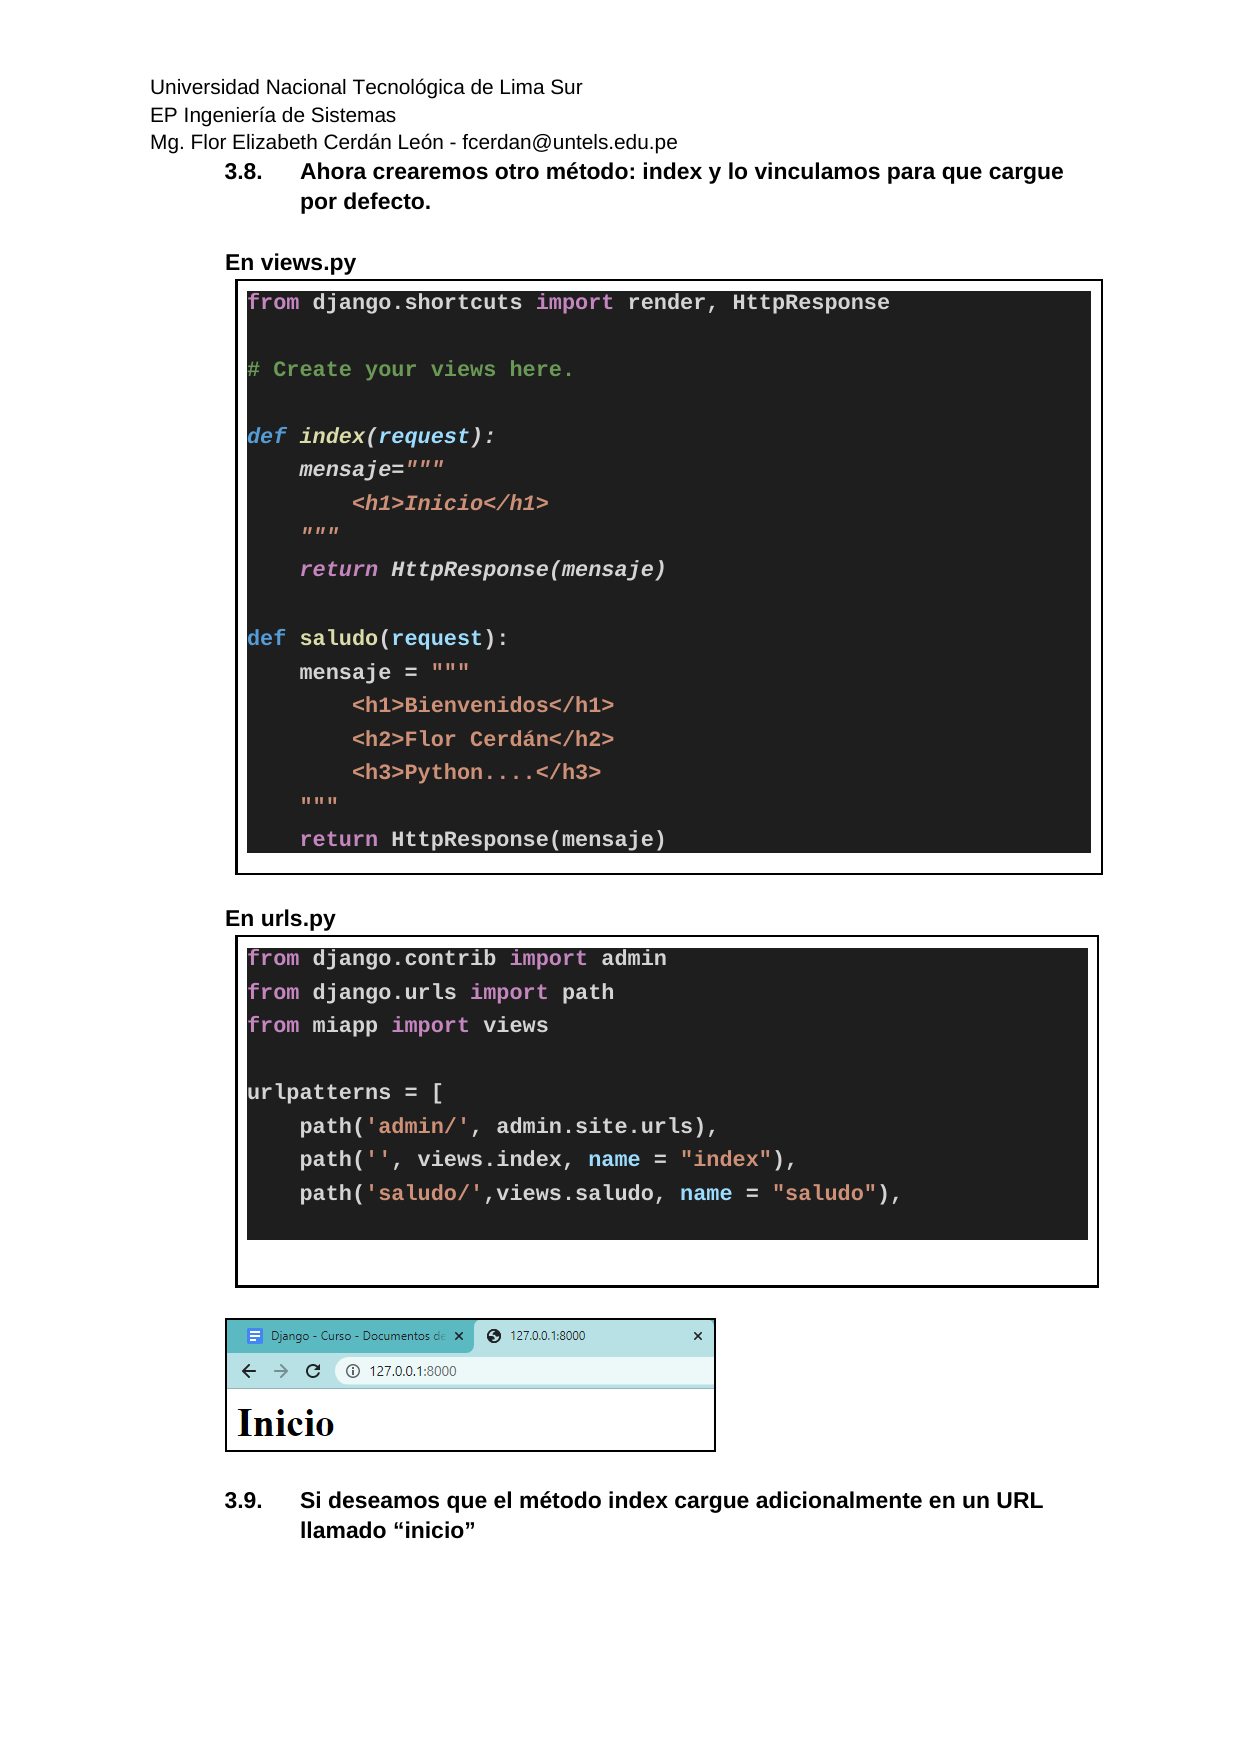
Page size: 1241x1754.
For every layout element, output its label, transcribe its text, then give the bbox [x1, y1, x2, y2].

list Si deseamos que el método index cargue adicionalmente en un URL llamado “inicio” [262, 1487, 1090, 1543]
text En views.py [225, 248, 1090, 275]
table_header from django.shortcuts import render, HttpResponse # Create your views here. def index(request): mensaje=""" <h1>Inicio</h1> """ return HttpResponse(mensaje) def saludo(request): mensaje = """ <h1>Bienvenidos</h1> <h2>Flor Cerdán</h2> <h3>Python....</h3> """ return HttpResponse(mensaje) [238, 281, 1101, 873]
list Ahora crearemos otro método: index y lo vinculamos para que cargue por defecto. [262, 158, 1090, 214]
picture [227, 1320, 714, 1450]
table_header from django.contrib import admin from django.urls import path from miapp import views urlpatterns = [ path('admin/', admin.site.urls), path('', views.index, name = "index"), path('saludo/',views.saludo, name = "saludo"), [238, 937, 1097, 1285]
text En urls.py [225, 905, 1090, 931]
